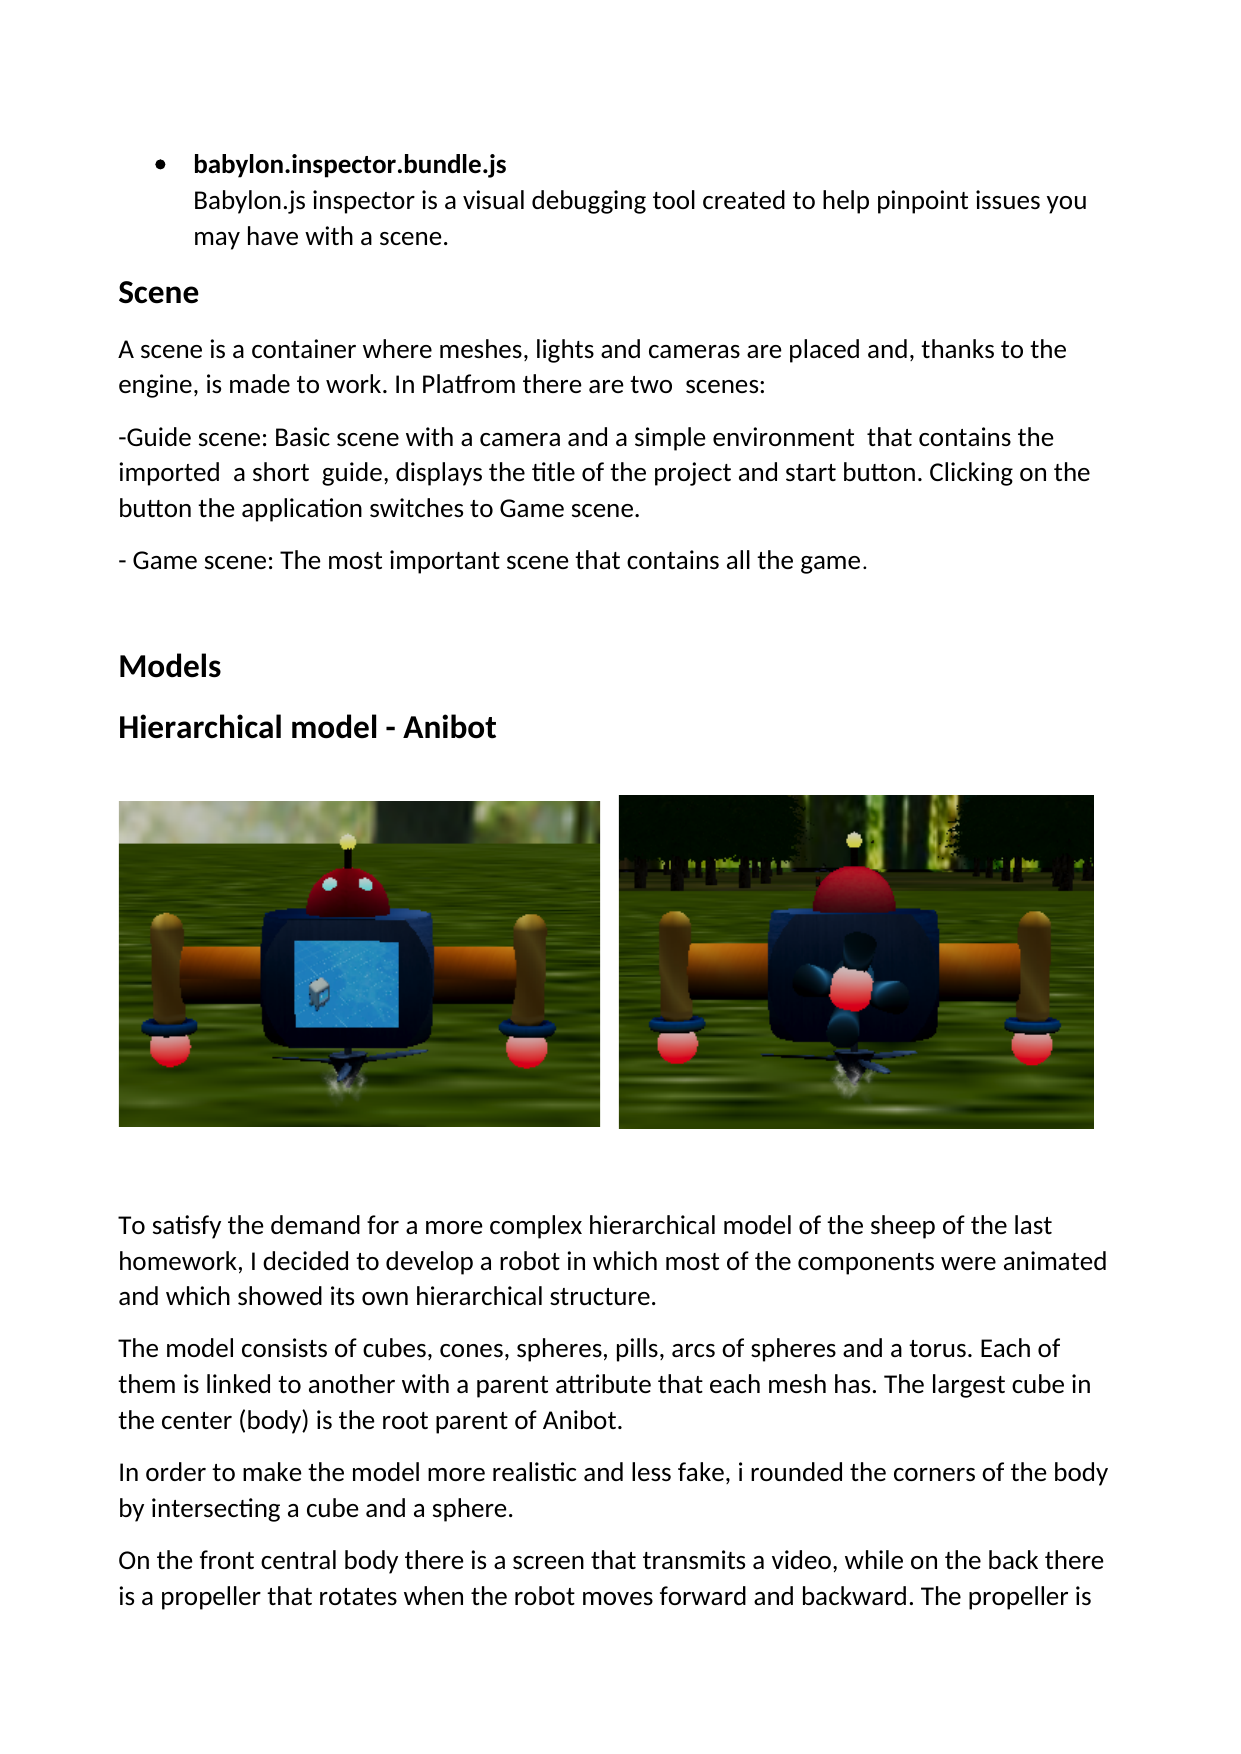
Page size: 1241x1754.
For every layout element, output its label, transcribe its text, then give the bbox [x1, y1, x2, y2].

list babylon.inspector.bundle.js [156, 148, 1122, 181]
text Hierarchical model - Anibot [118, 706, 1122, 777]
text A scene is a container where meshes, lights and cameras are placed and, thanks to the engine, is made to work. In Platfrom there are two scenes: [118, 332, 1122, 400]
list Babylon.js inspector is a visual debugging tool created to help pinpoint issues you may have with a scene. [193, 183, 1122, 252]
text -Guide scene: Basic scene with a camera and a simple environment that contains the imported a short guide, displays the title of the project and start button. Clicking on the button the application switches to Game scene. [118, 420, 1122, 524]
text The model consists of cubes, cones, spheres, pills, arcs of spheres and a torus. Each of them is linked to another with a parent attribute that each mesh has. The largest cube in the center (body) is the root parent of Anibot. [118, 1332, 1122, 1436]
picture [118, 801, 600, 1127]
text In order to make the model more realistic and less fake, i rounded the corners of the body by intersecting a cube and a sphere. [118, 1455, 1122, 1524]
text - Game scene: The most important scene that contains all the game. [118, 543, 1122, 576]
text Scene [118, 271, 1122, 312]
text Models [118, 645, 1122, 686]
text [118, 1543, 1122, 1612]
picture [618, 795, 1094, 1129]
text To satisfy the demand for a more complex hierarchical model of the sheep of the last homework, I decided to develop a robot in which most of the components were animated and which showed its own hierarchical structure. [118, 1208, 1122, 1312]
